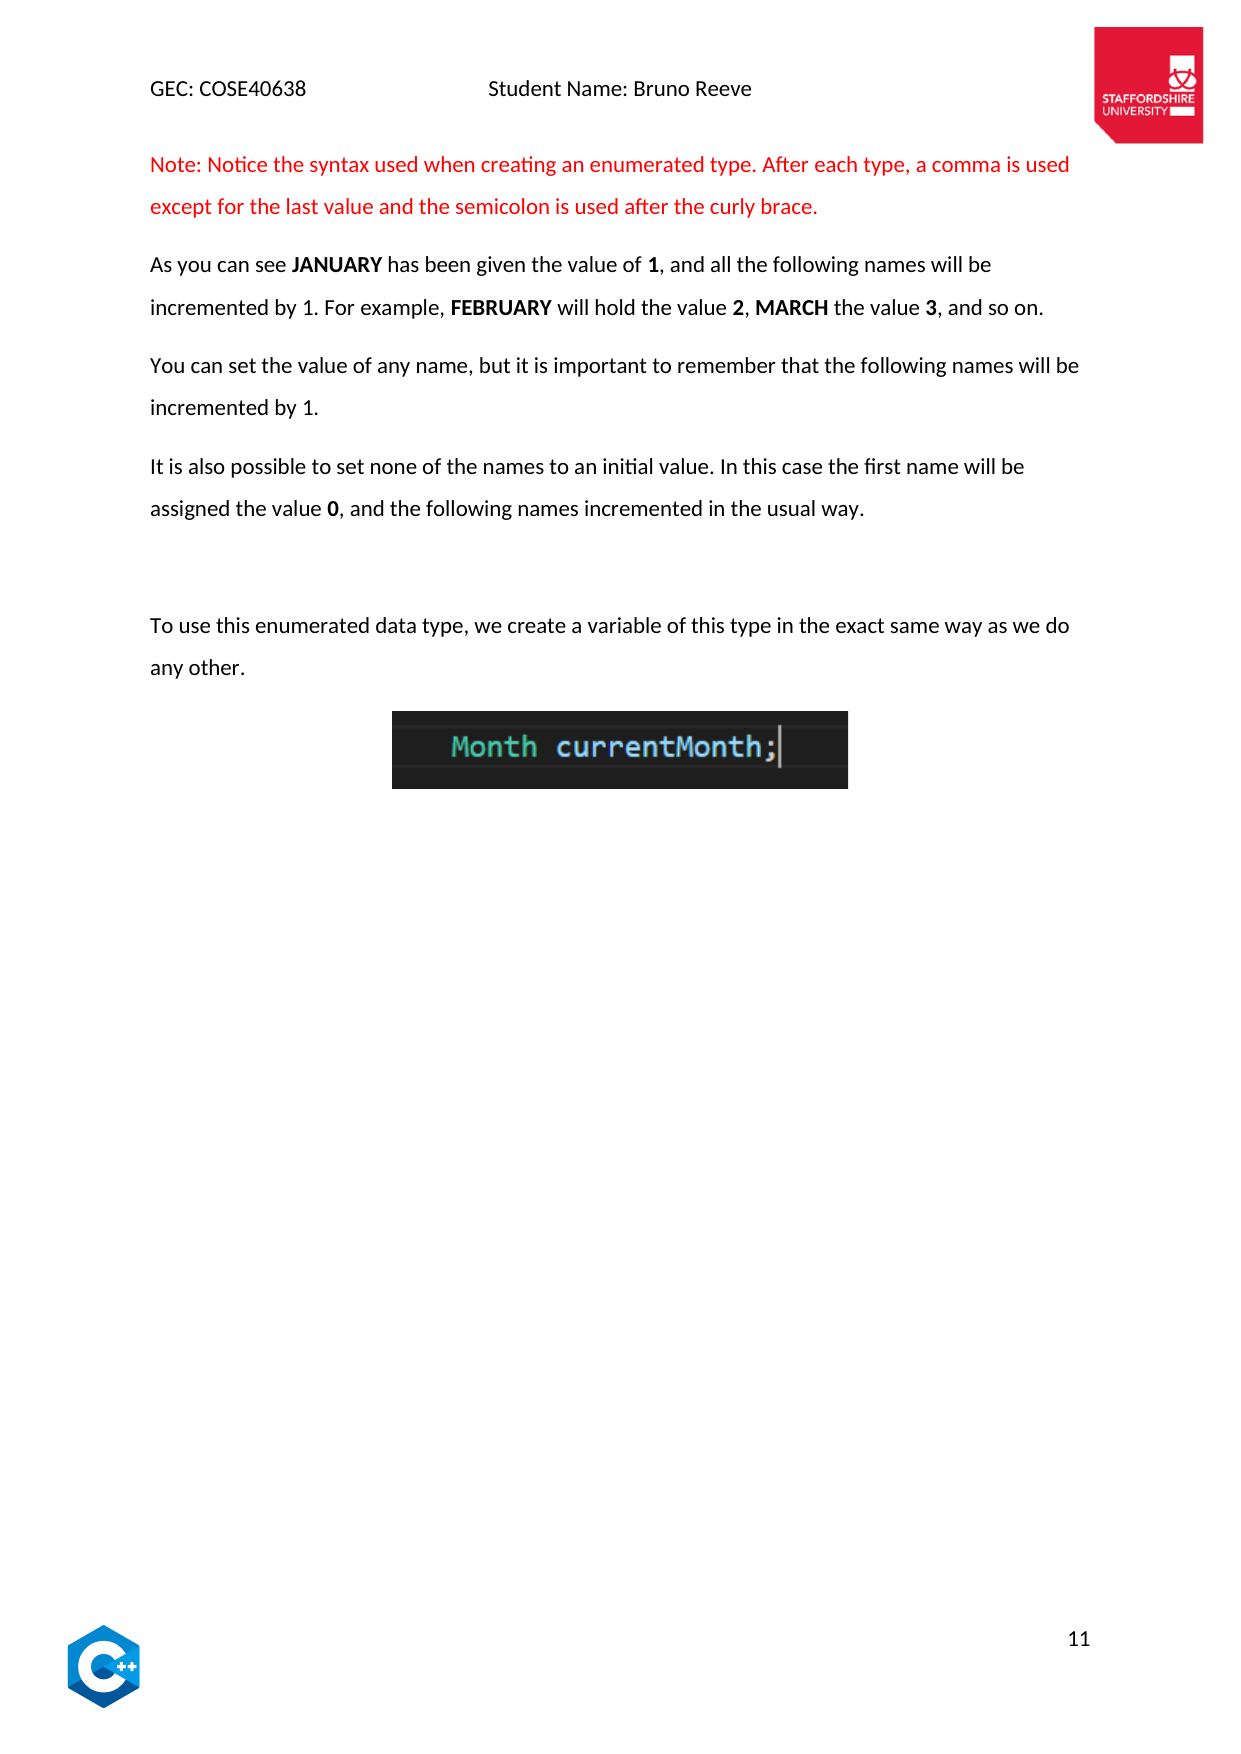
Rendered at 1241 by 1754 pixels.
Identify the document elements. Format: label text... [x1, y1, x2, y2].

text To use this enumerated data type, we create a variable of this type in the exact same way as we do any other. [150, 611, 1090, 681]
text You can set the value of any name, but it is important to remember that the following names will be incremented by 1. [150, 351, 1090, 421]
text As you can see JANUARY has been given the value of 1, and all the following names will be incremented by 1. For example, FEBRUARY will hold the value 2, MARCH the value 3, and so on. [150, 251, 1090, 321]
text It is also possible to set none of the names to an initial value. In this case the first name will be assigned the value 0, and the following names incremented in the usual way. [150, 452, 1090, 522]
text Note: Notice the syntax used when creating an enumerated type. After each type, a comma is used except for the last value and the semicolon is used after the curly brace. [150, 150, 1090, 220]
picture [1088, 27, 1209, 148]
picture [53, 1625, 150, 1708]
picture [392, 711, 849, 789]
